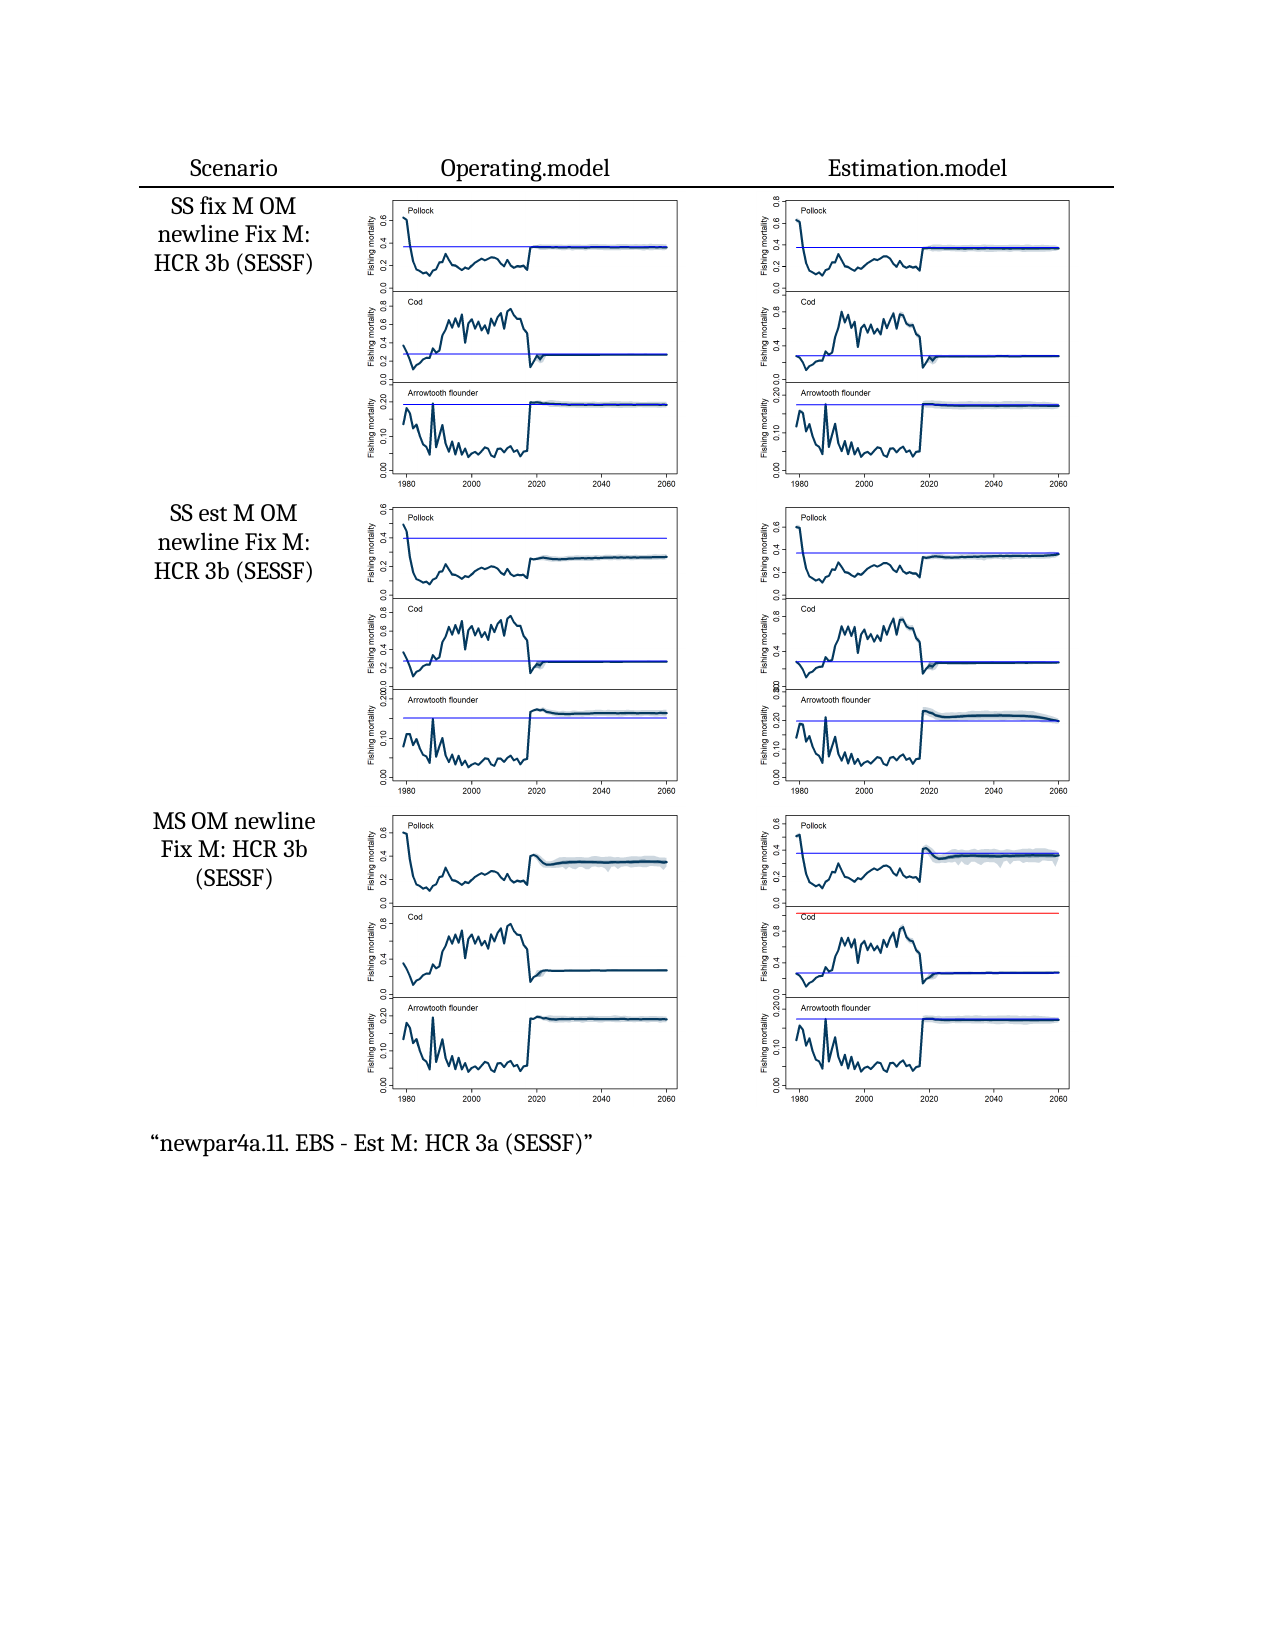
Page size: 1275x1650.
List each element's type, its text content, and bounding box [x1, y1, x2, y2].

table_cell [721, 495, 1114, 803]
table_header Scenario [139, 150, 329, 186]
table_cell [329, 188, 721, 495]
table_cell [329, 803, 721, 1110]
table_cell [721, 803, 1114, 1110]
table_cell SS fix M OM newline Fix M: HCR 3b (SESSF) [139, 188, 329, 495]
table_cell MS OM newline Fix M: HCR 3b (SESSF) [139, 803, 329, 1110]
picture [363, 806, 687, 1107]
picture [756, 499, 1079, 799]
table_header Estimation.model [721, 150, 1114, 186]
picture [756, 806, 1079, 1107]
picture [756, 191, 1079, 492]
text “newpar4a.11. EBS - Est M: HCR 3a (SESSF)” [150, 1129, 1125, 1158]
table_header Operating.model [329, 150, 721, 186]
table_cell [721, 188, 1114, 495]
table_cell SS est M OM newline Fix M: HCR 3b (SESSF) [139, 495, 329, 803]
picture [363, 499, 687, 799]
picture [363, 191, 687, 492]
table_cell [329, 495, 721, 803]
